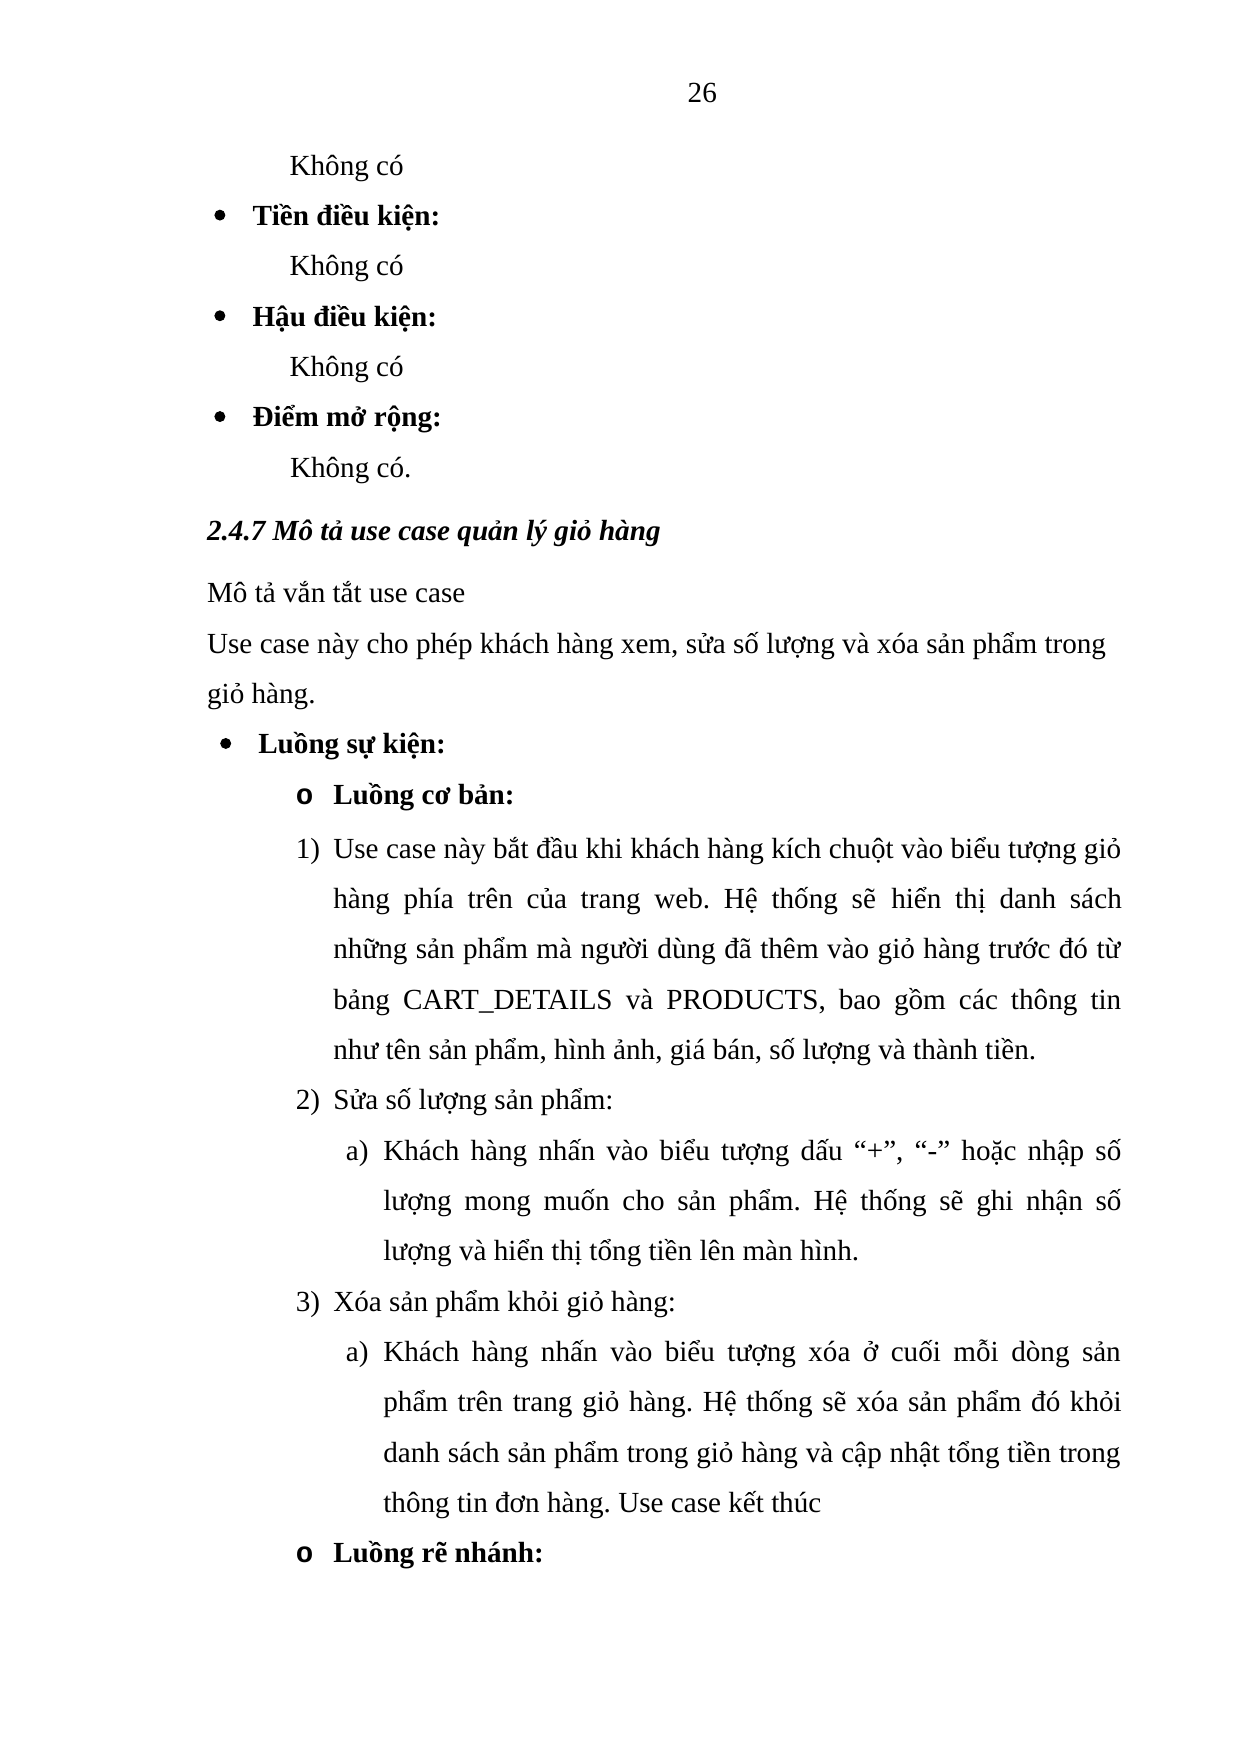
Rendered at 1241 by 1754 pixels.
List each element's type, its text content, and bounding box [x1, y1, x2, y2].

subtitle Mô tả use case quản lý giỏ hàng [207, 513, 1122, 546]
text Use case này cho phép khách hàng xem, sửa số lượng và xóa sản phẩm trong giỏ hàng. [207, 626, 1122, 710]
text Không có. [290, 450, 1122, 483]
list Luồng cơ bản: [296, 777, 1122, 813]
list Hậu điều kiện: [215, 299, 1122, 332]
list Xóa sản phẩm khỏi giỏ hàng: [296, 1284, 1122, 1317]
list Luồng sự kiện: [221, 726, 1122, 760]
list Khách hàng nhấn vào biểu tượng dấu “+”, “-” hoặc nhập số lượng mong muốn cho sản phẩm. Hệ thống sẽ ghi nhận số lượng và hiển thị tổng tiền lên màn hình. [346, 1133, 1122, 1267]
list Use case này bắt đầu khi khách hàng kích chuột vào biểu tượng giỏ hàng phía trên của trang web. Hệ thống sẽ hiển thị danh sách những sản phẩm mà người dùng đã thêm vào giỏ hàng trước đó từ bảng CART_DETAILS và PRODUCTS, bao gồm các thông tin như tên sản phẩm, hình ảnh, giá bán, số lượng và thành tiền. [296, 831, 1122, 1066]
list Điểm mở rộng: [215, 399, 1122, 433]
list Tiền điều kiện: [215, 198, 1122, 232]
list Sửa số lượng sản phẩm: [296, 1082, 1122, 1116]
list Luồng rẽ nhánh: [296, 1535, 1122, 1571]
text Không có [289, 349, 1122, 383]
text Không có [289, 248, 1122, 282]
text Mô tả vắn tắt use case [207, 576, 1122, 609]
text Không có [289, 148, 1122, 181]
list Khách hàng nhấn vào biểu tượng xóa ở cuối mỗi dòng sản phẩm trên trang giỏ hàng. Hệ thống sẽ xóa sản phẩm đó khỏi danh sách sản phẩm trong giỏ hàng và cập nhật tổng tiền trong thông tin đơn hàng. Use case kết thúc [346, 1334, 1122, 1518]
